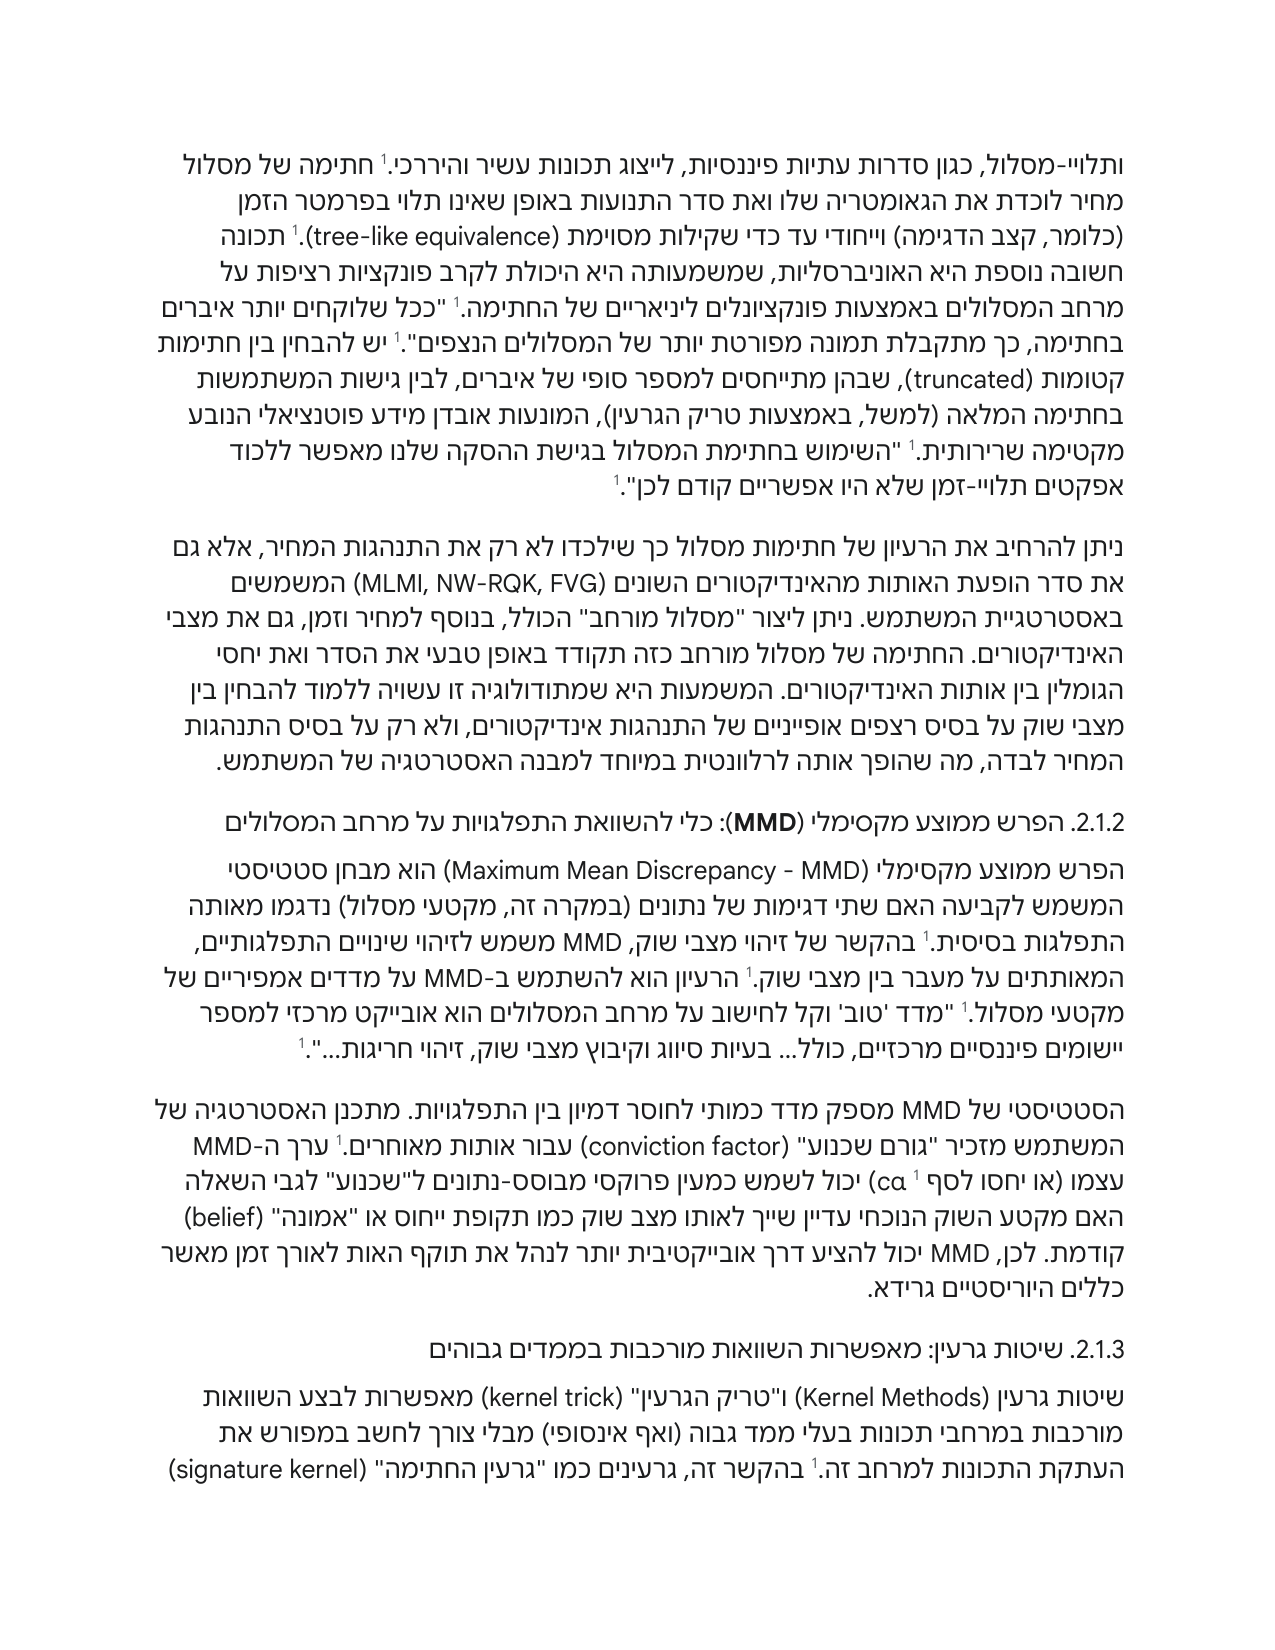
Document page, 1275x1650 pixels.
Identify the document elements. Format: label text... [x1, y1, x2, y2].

text ניתן להרחיב את הרעיון של חתימות מסלול כך שילכדו לא רק את התנהגות המחיר, אלא גם את סדר הופעת האותות מהאינדיקטורים השונים (MLMI, NW-RQK, FVG) המשמשים באסטרטגיית המשתמש. ניתן ליצור "מסלול מורחב" הכולל, בנוסף למחיר וזמן, גם את מצבי האינדיקטורים. החתימה של מסלול מורחב כזה תקודד באופן טבעי את הסדר ואת יחסי הגומלין בין אותות האינדיקטורים. המשמעות היא שמתודולוגיה זו עשויה ללמוד להבחין בין מצבי שוק על בסיס רצפים אופייניים של התנהגות אינדיקטורים, ולא רק על בסיס התנהגות המחיר לבדה, מה שהופך אותה לרלוונטית במיוחד למבנה האסטרטגיה של המשתמש. [150, 532, 1125, 778]
text הפרש ממוצע מקסימלי (Maximum Mean Discrepancy - MMD) הוא מבחן סטטיסטי המשמש לקביעה האם שתי דגימות של נתונים (במקרה זה, מקטעי מסלול) נדגמו מאותה התפלגות בסיסית.1 בהקשר של זיהוי מצבי שוק, MMD משמש לזיהוי שינויים התפלגותיים, המאותתים על מעבר בין מצבי שוק.1 הרעיון הוא להשתמש ב-MMD על מדדים אמפיריים של מקטעי מסלול.1 "מדד 'טוב' וקל לחישוב על מרחב המסלולים הוא אובייקט מרכזי למספר יישומים פיננסיים מרכזיים, כולל... בעיות סיווג וקיבוץ מצבי שוק, זיהוי חריגות...".1 [150, 856, 1125, 1066]
text הסטטיסטי של MMD מספק מדד כמותי לחוסר דמיון בין התפלגויות. מתכנן האסטרטגיה של המשתמש מזכיר "גורם שכנוע" (conviction factor) עבור אותות מאוחרים.1 ערך ה-MMD עצמו (או יחסו לסף cα​ 1) יכול לשמש כמעין פרוקסי מבוסס-נתונים ל"שכנוע" לגבי השאלה האם מקטע השוק הנוכחי עדיין שייך לאותו מצב שוק כמו תקופת ייחוס או "אמונה" (belief) קודמת. לכן, MMD יכול להציע דרך אובייקטיבית יותר לנהל את תוקף האות לאורך זמן מאשר כללים היוריסטיים גרידא. [150, 1095, 1125, 1305]
subtitle 2.1.3. שיטות גרעין: מאפשרות השוואות מורכבות בממדים גבוהים [150, 1334, 1125, 1366]
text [150, 1383, 1125, 1485]
subtitle 2.1.2. הפרש ממוצע מקסימלי (MMD): כלי להשוואת התפלגויות על מרחב המסלולים [150, 807, 1125, 839]
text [150, 150, 1125, 503]
